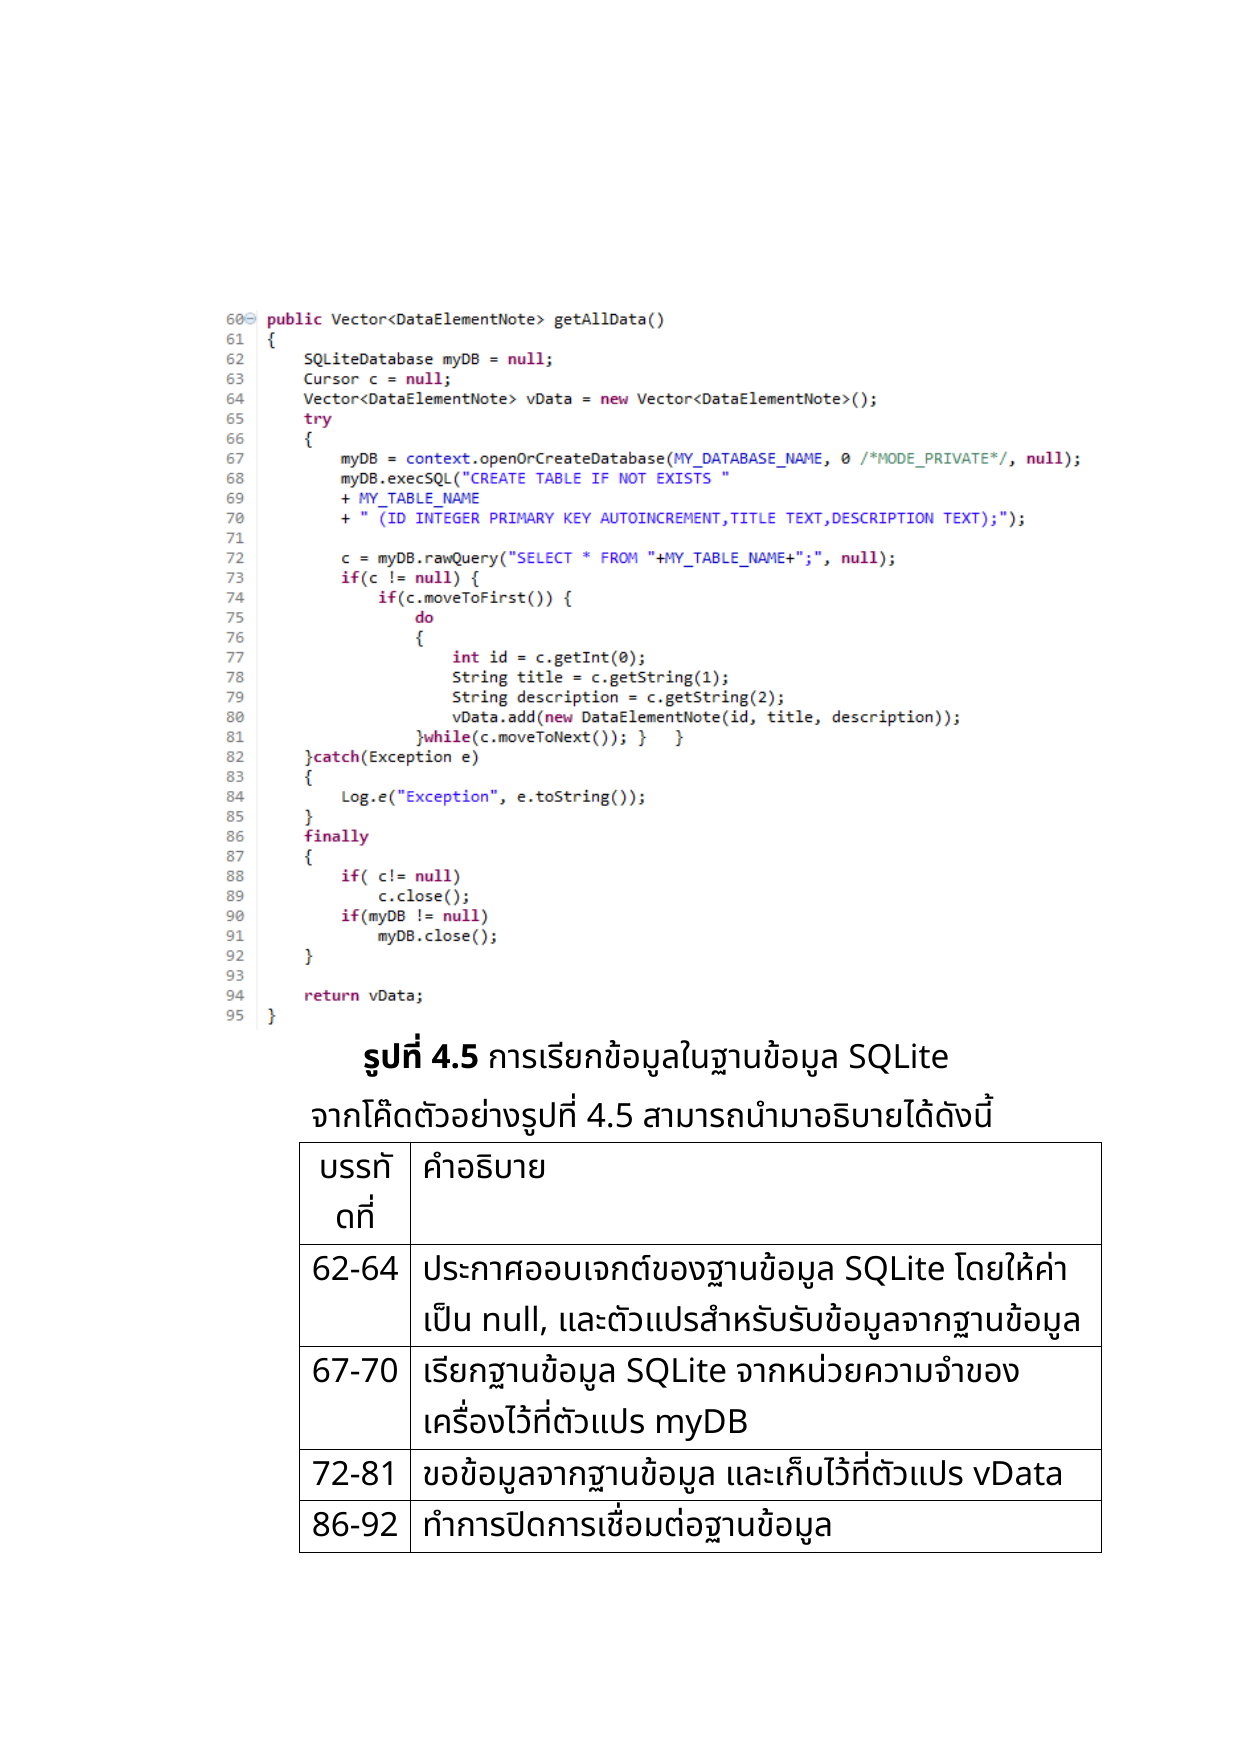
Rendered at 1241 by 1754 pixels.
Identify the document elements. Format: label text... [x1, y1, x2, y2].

table_cell ขอข้อมูลจากฐานข้อมูล และเก็บไว้ที่ตัวแปร vData [411, 1450, 1101, 1500]
text จากโค๊ดตัวอย่างรูปที่ 4.5 สามารถนำมาอธิบายได้ดังนี้ [311, 1091, 1090, 1142]
table_cell ประกาศออบเจกต์ของฐานข้อมูล SQLite โดยให้ค่าเป็น null, และตัวแปรสำหรับรับข้อมูลจากฐานข้อมูล [411, 1245, 1101, 1346]
table_header คำอธิบาย [411, 1143, 1101, 1244]
table_cell เรียกฐานข้อมูล SQLite จากหน่วยความจำของเครื่องไว้ที่ตัวแปร myDB [411, 1347, 1101, 1448]
table_cell 67-70 [300, 1347, 410, 1448]
table_cell ทำการปิดการเชื่อมต่อฐานข้อมูล [411, 1501, 1101, 1552]
table_cell 62-64 [300, 1245, 410, 1346]
list รูปที่ 4.5 การเรียกข้อมูลในฐานข้อมูล SQLite [222, 1033, 1090, 1084]
table_header บรรทัดที่ [300, 1143, 410, 1244]
table_cell 86-92 [300, 1501, 410, 1552]
picture [222, 310, 1090, 1030]
table_cell 72-81 [300, 1450, 410, 1500]
